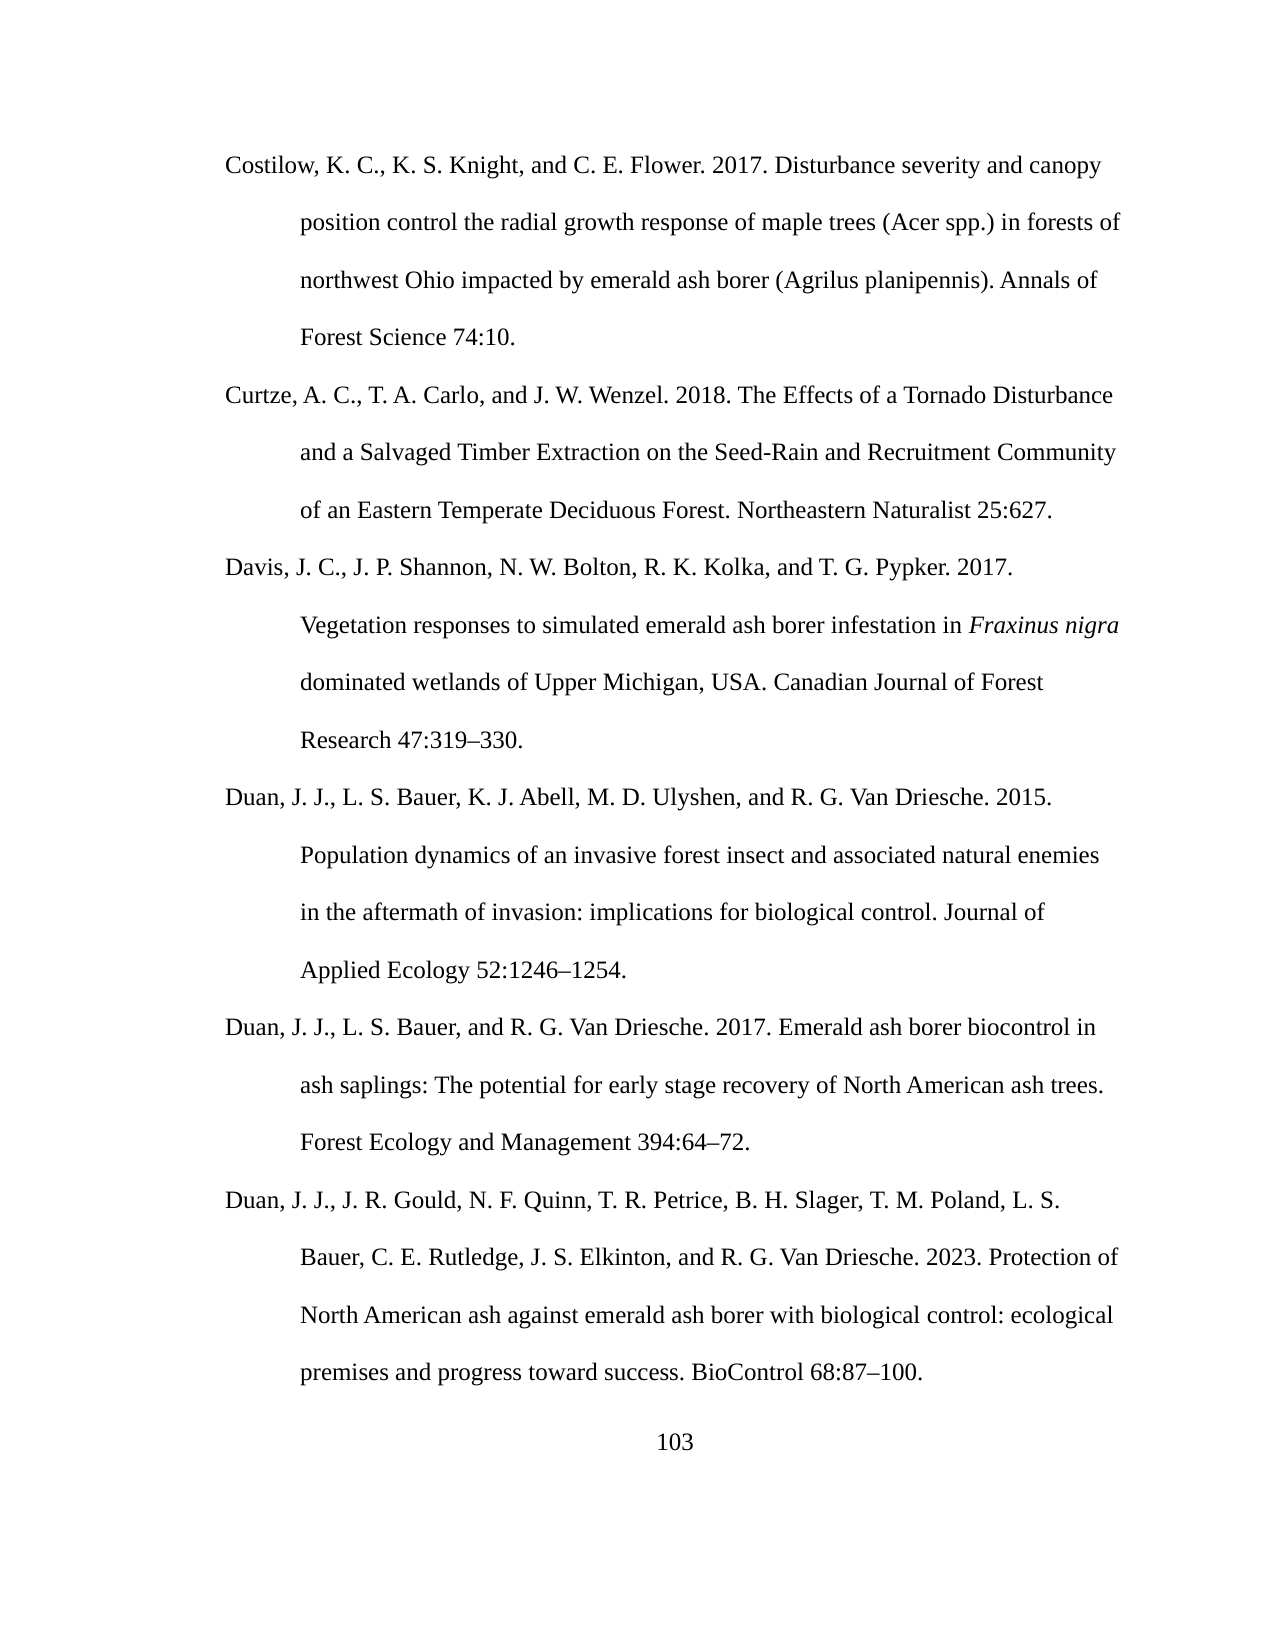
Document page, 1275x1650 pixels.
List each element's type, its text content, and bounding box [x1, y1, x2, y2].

text Costilow, K. C., K. S. Knight, and C. E. Flower. 2017. Disturbance severity and canopy position control the radial growth response of maple trees (Acer spp.) in forests of northwest Ohio impacted by emerald ash borer (Agrilus planipennis). Annals of Forest Science 74:10. [225, 150, 1125, 351]
text Curtze, A. C., T. A. Carlo, and J. W. Wenzel. 2018. The Effects of a Tornado Disturbance and a Salvaged Timber Extraction on the Seed-Rain and Recruitment Community of an Eastern Temperate Deciduous Forest. Northeastern Naturalist 25:627. [225, 380, 1125, 524]
text Davis, J. C., J. P. Shannon, N. W. Bolton, R. K. Kolka, and T. G. Pypker. 2017. Vegetation responses to simulated emerald ash borer infestation in Fraxinus nigra dominated wetlands of Upper Michigan, USA. Canadian Journal of Forest Research 47:319–330. [225, 552, 1125, 754]
text Duan, J. J., J. R. Gould, N. F. Quinn, T. R. Petrice, B. H. Slager, T. M. Poland, L. S. Bauer, C. E. Rutledge, J. S. Elkinton, and R. G. Van Driesche. 2023. Protection of North American ash against emerald ash borer with biological control: ecological premises and progress toward success. BioControl 68:87–100. [225, 1185, 1125, 1386]
text Duan, J. J., L. S. Bauer, K. J. Abell, M. D. Ulyshen, and R. G. Van Driesche. 2015. Population dynamics of an invasive forest insect and associated natural enemies in the aftermath of invasion: implications for biological control. Journal of Applied Ecology 52:1246–1254. [225, 782, 1125, 984]
text Duan, J. J., L. S. Bauer, and R. G. Van Driesche. 2017. Emerald ash borer biocontrol in ash saplings: The potential for early stage recovery of North American ash trees. Forest Ecology and Management 394:64–72. [225, 1012, 1125, 1156]
